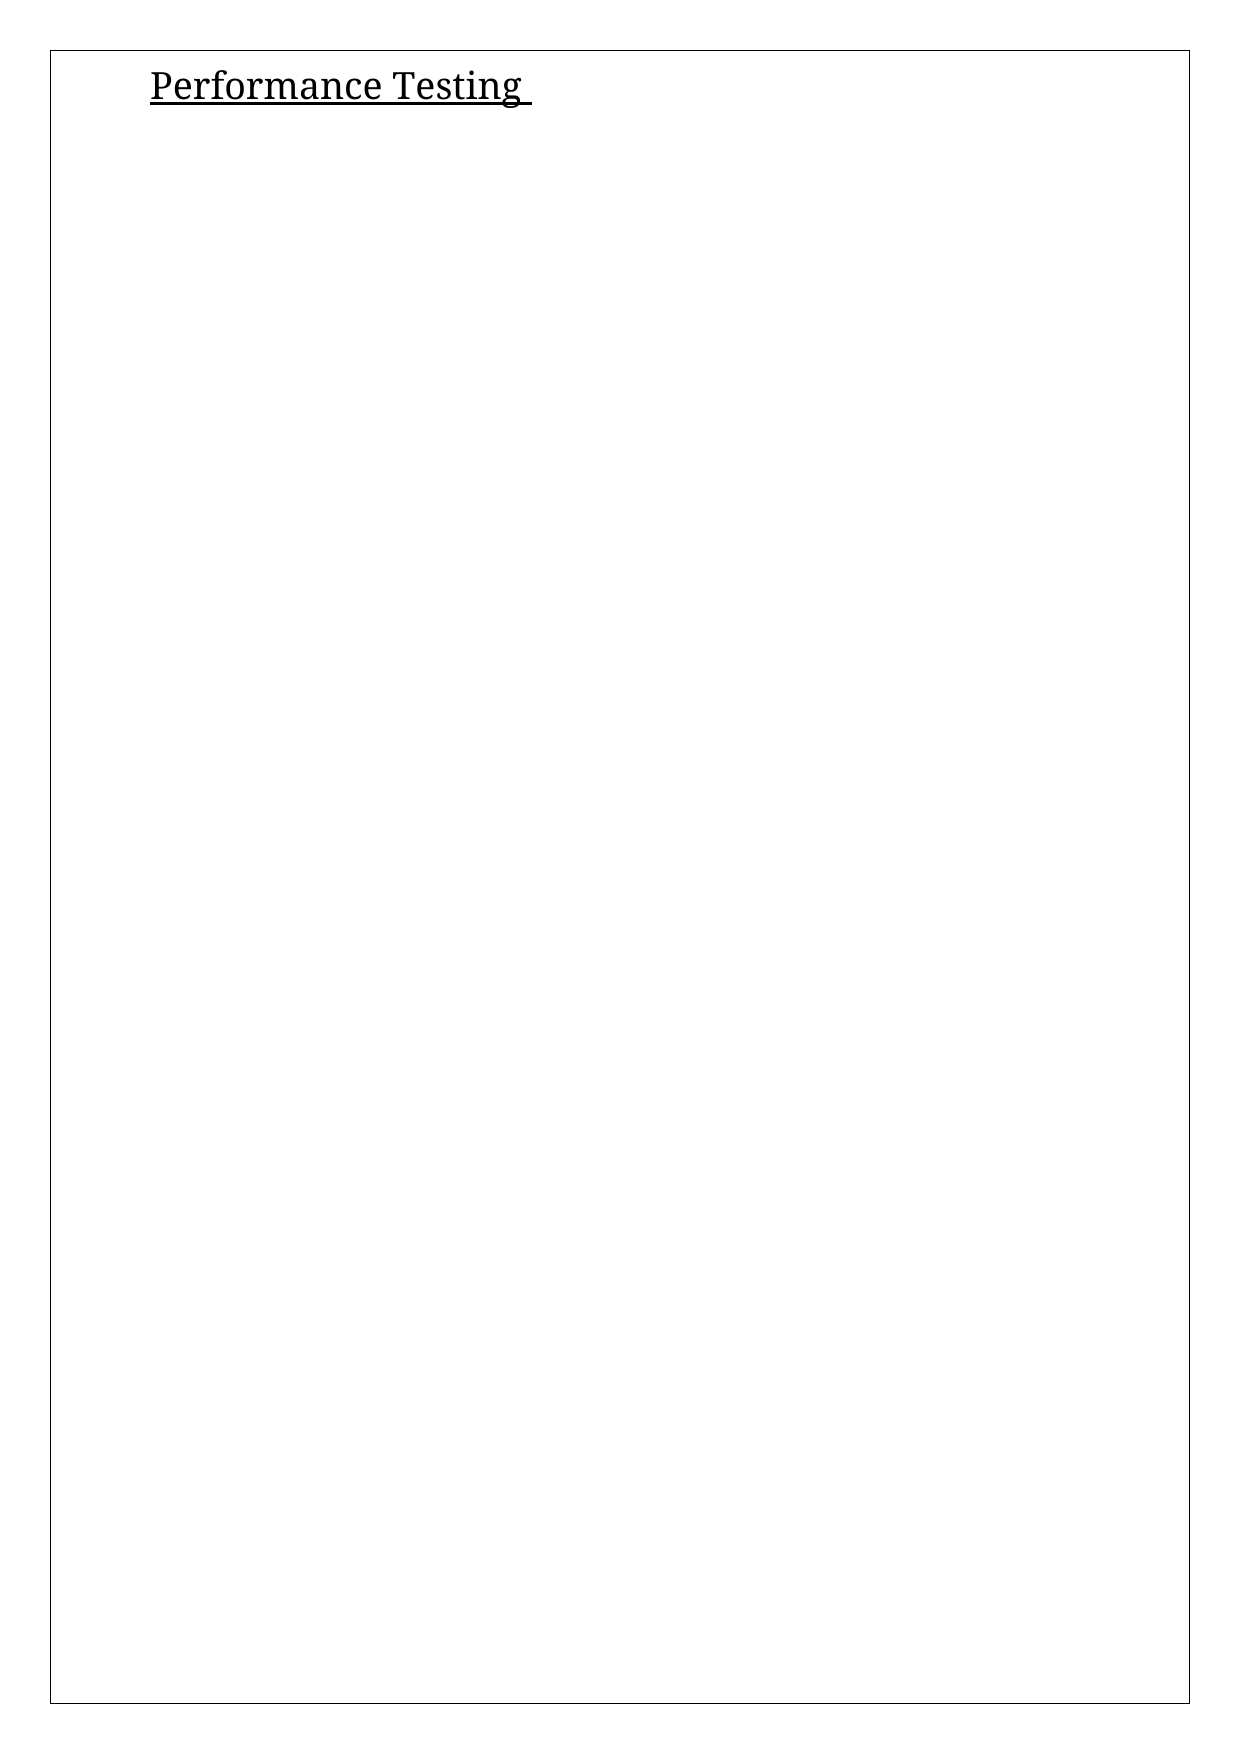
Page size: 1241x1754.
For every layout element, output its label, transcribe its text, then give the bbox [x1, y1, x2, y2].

text Performance Testing [150, 59, 1090, 110]
